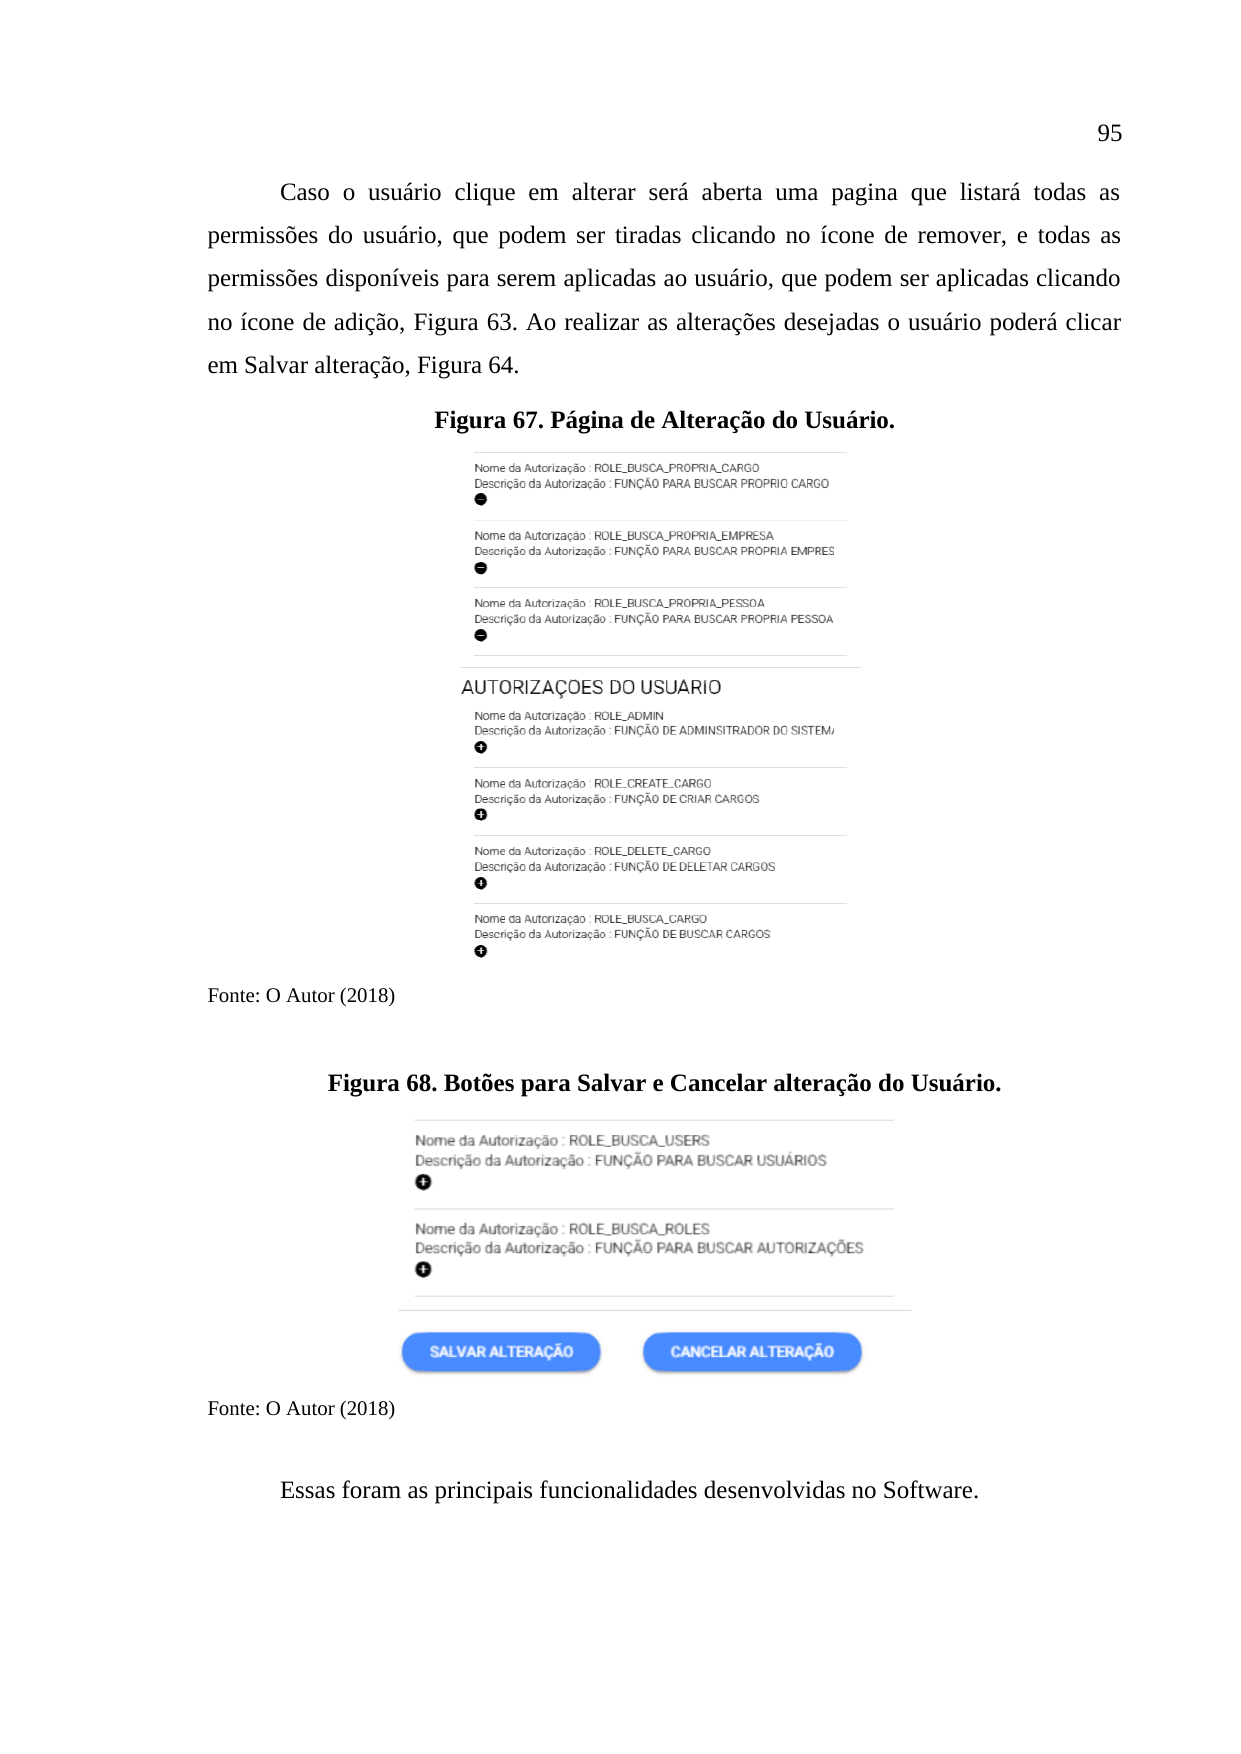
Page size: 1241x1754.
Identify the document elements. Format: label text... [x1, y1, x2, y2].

text Fonte: O Autor (2018) [207, 1396, 1122, 1420]
text Essas foram as principais funcionalidades desenvolvidas no Software. [207, 1475, 1122, 1504]
text Caso o usuário clique em alterar será aberta uma pagina que listará todas as permissões do usuário, que podem ser tiradas clicando no ícone de remover, e todas as permissões disponíveis para serem aplicadas ao usuário, que podem ser aplicadas clicando no ícone de adição, Figura 63. Ao realizar as alterações desejadas o usuário poderá clicar em Salvar alteração, Figura 64. [207, 177, 1122, 378]
text Fonte: O Autor (2018) [207, 983, 1122, 1007]
picture [439, 446, 873, 969]
picture [389, 1109, 922, 1382]
